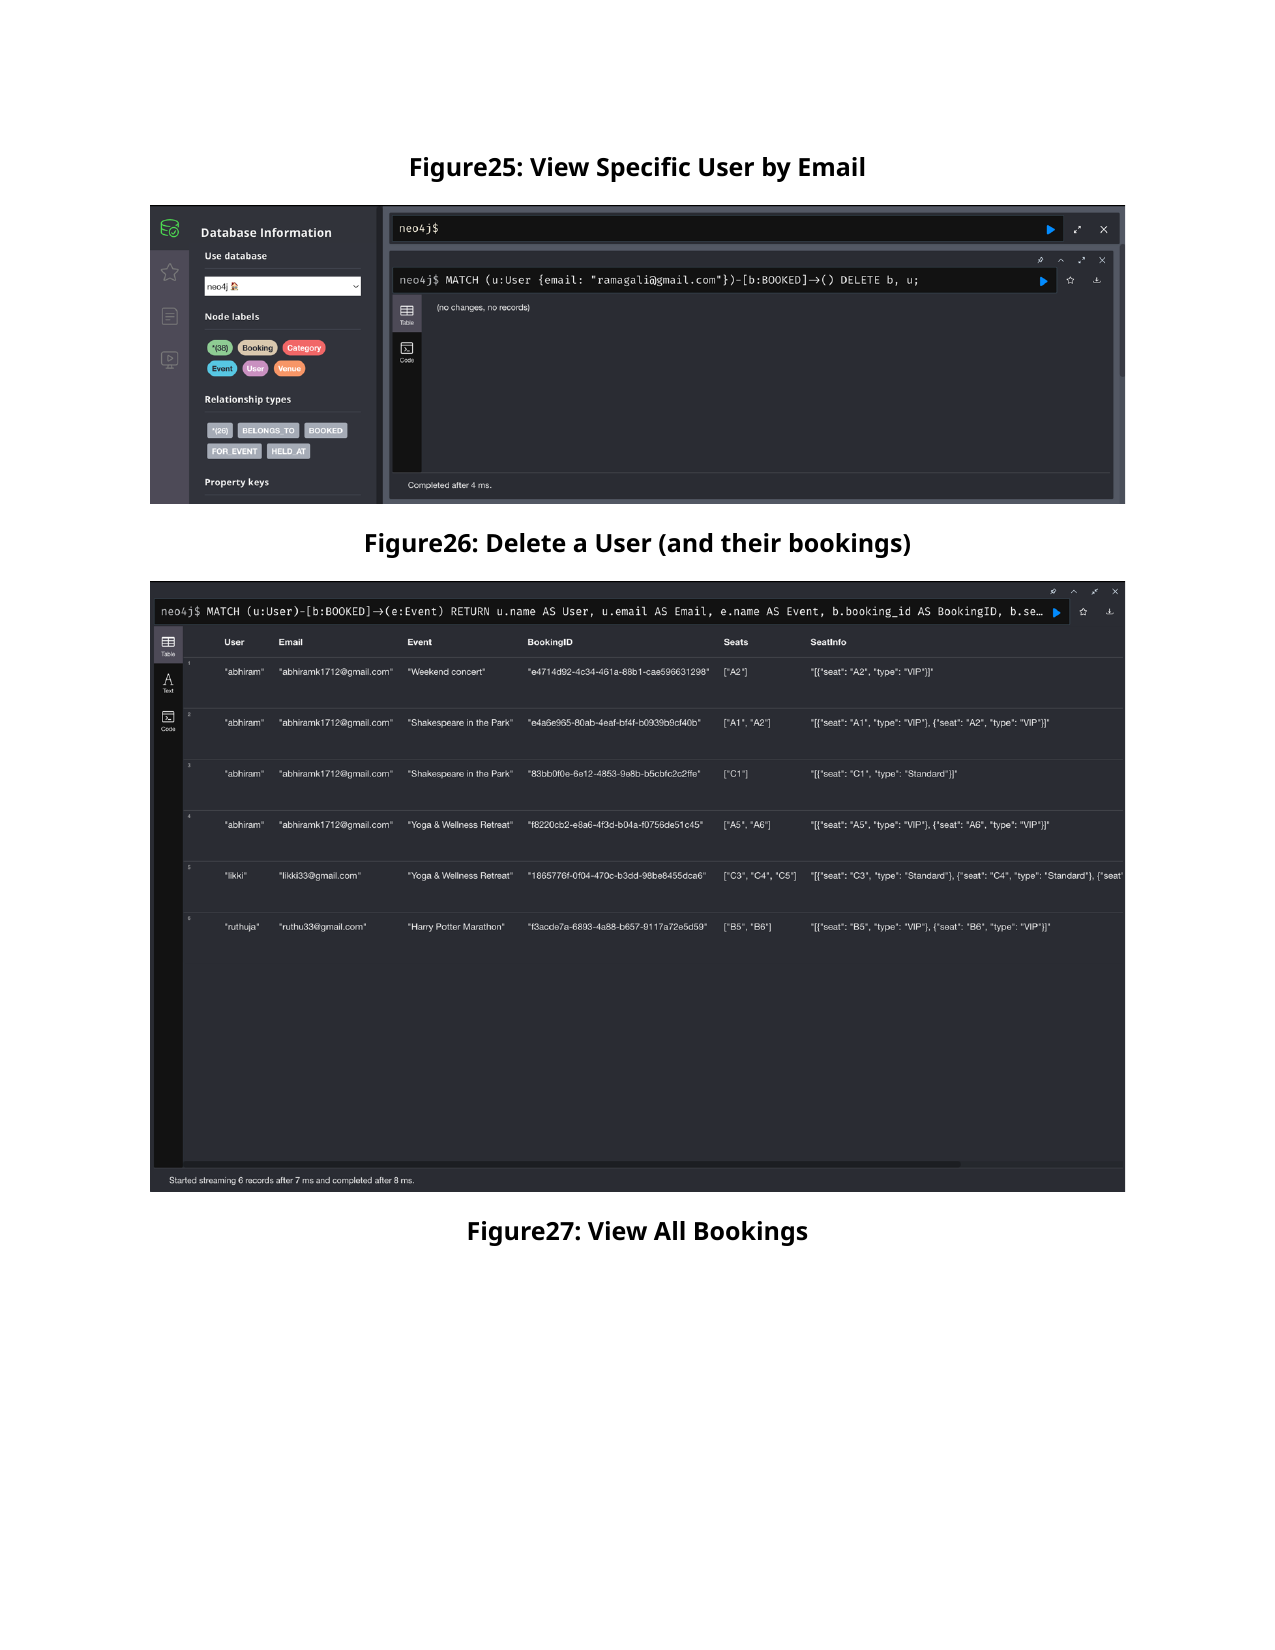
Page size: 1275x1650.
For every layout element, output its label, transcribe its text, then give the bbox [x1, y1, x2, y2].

picture [150, 581, 1125, 1192]
picture [150, 205, 1125, 504]
text Figure26: Delete a User (and their bookings) [150, 526, 1125, 559]
text Figure25: View Specific User by Email [150, 150, 1125, 184]
text Figure27: View All Bookings [150, 1213, 1125, 1247]
